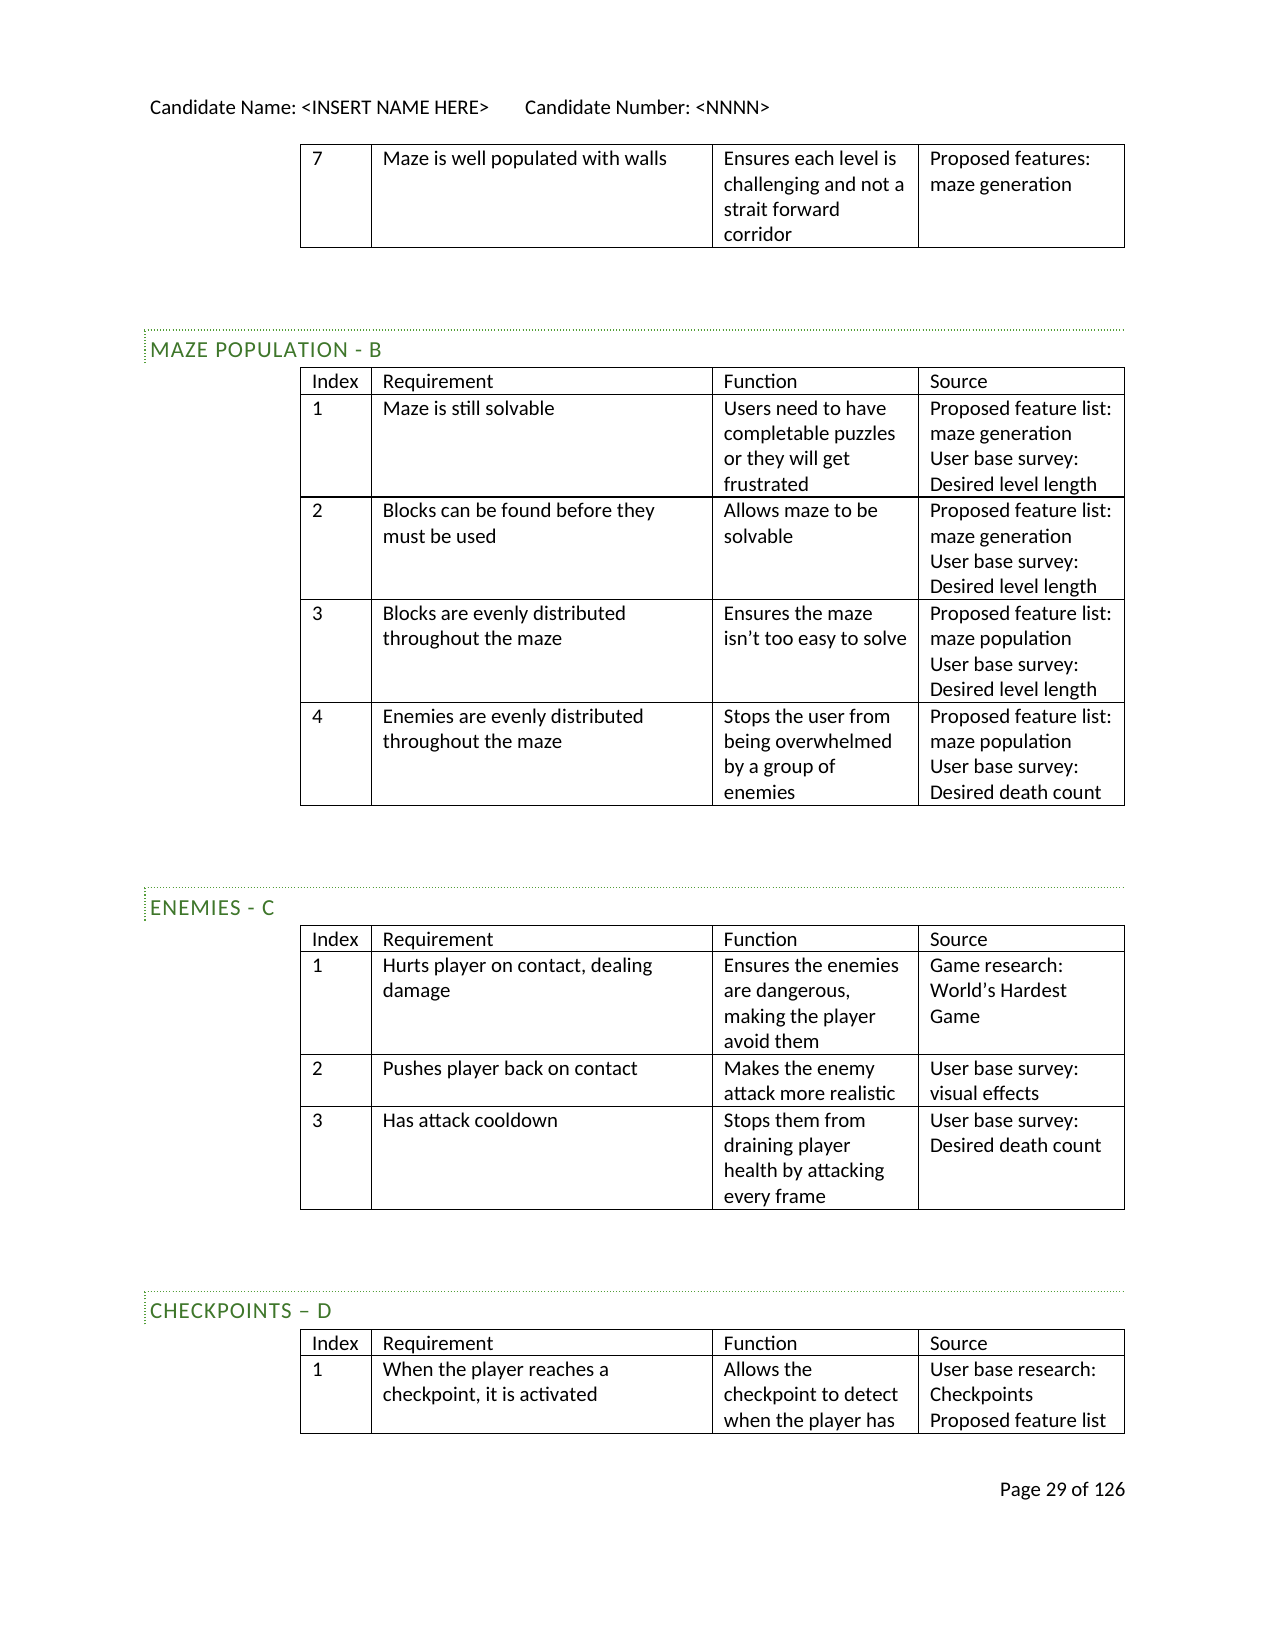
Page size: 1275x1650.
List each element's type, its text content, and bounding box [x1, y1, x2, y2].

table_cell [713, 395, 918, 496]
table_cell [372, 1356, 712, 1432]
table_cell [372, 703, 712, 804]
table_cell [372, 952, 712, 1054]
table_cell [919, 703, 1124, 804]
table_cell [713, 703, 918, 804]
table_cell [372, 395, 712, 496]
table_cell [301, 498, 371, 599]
subtitle Maze population - b [144, 329, 1125, 363]
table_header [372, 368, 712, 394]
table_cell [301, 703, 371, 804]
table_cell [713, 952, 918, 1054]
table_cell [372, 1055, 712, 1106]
subtitle Checkpoints – d [144, 1291, 1125, 1324]
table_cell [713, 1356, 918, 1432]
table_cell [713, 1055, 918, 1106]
subtitle Enemies - c [144, 887, 1125, 921]
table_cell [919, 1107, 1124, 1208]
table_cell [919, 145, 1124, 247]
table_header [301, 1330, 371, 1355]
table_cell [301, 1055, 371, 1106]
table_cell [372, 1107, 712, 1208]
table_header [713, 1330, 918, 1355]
table_cell 7 [301, 145, 371, 247]
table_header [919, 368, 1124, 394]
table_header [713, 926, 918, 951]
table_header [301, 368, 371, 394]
table_cell Maze is well populated with walls [372, 145, 712, 247]
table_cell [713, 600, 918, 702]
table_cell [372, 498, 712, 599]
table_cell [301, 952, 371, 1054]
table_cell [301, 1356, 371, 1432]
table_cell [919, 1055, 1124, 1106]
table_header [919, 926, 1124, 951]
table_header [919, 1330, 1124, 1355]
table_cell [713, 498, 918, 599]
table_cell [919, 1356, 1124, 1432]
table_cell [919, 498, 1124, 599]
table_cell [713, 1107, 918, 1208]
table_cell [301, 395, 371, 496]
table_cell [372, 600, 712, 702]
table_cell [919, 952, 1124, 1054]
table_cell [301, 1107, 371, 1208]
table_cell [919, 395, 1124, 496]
table_cell Ensures each level is challenging and not a strait forward corridor [713, 145, 918, 247]
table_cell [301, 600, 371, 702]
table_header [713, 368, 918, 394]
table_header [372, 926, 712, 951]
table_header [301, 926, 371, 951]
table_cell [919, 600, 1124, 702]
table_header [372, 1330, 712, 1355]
